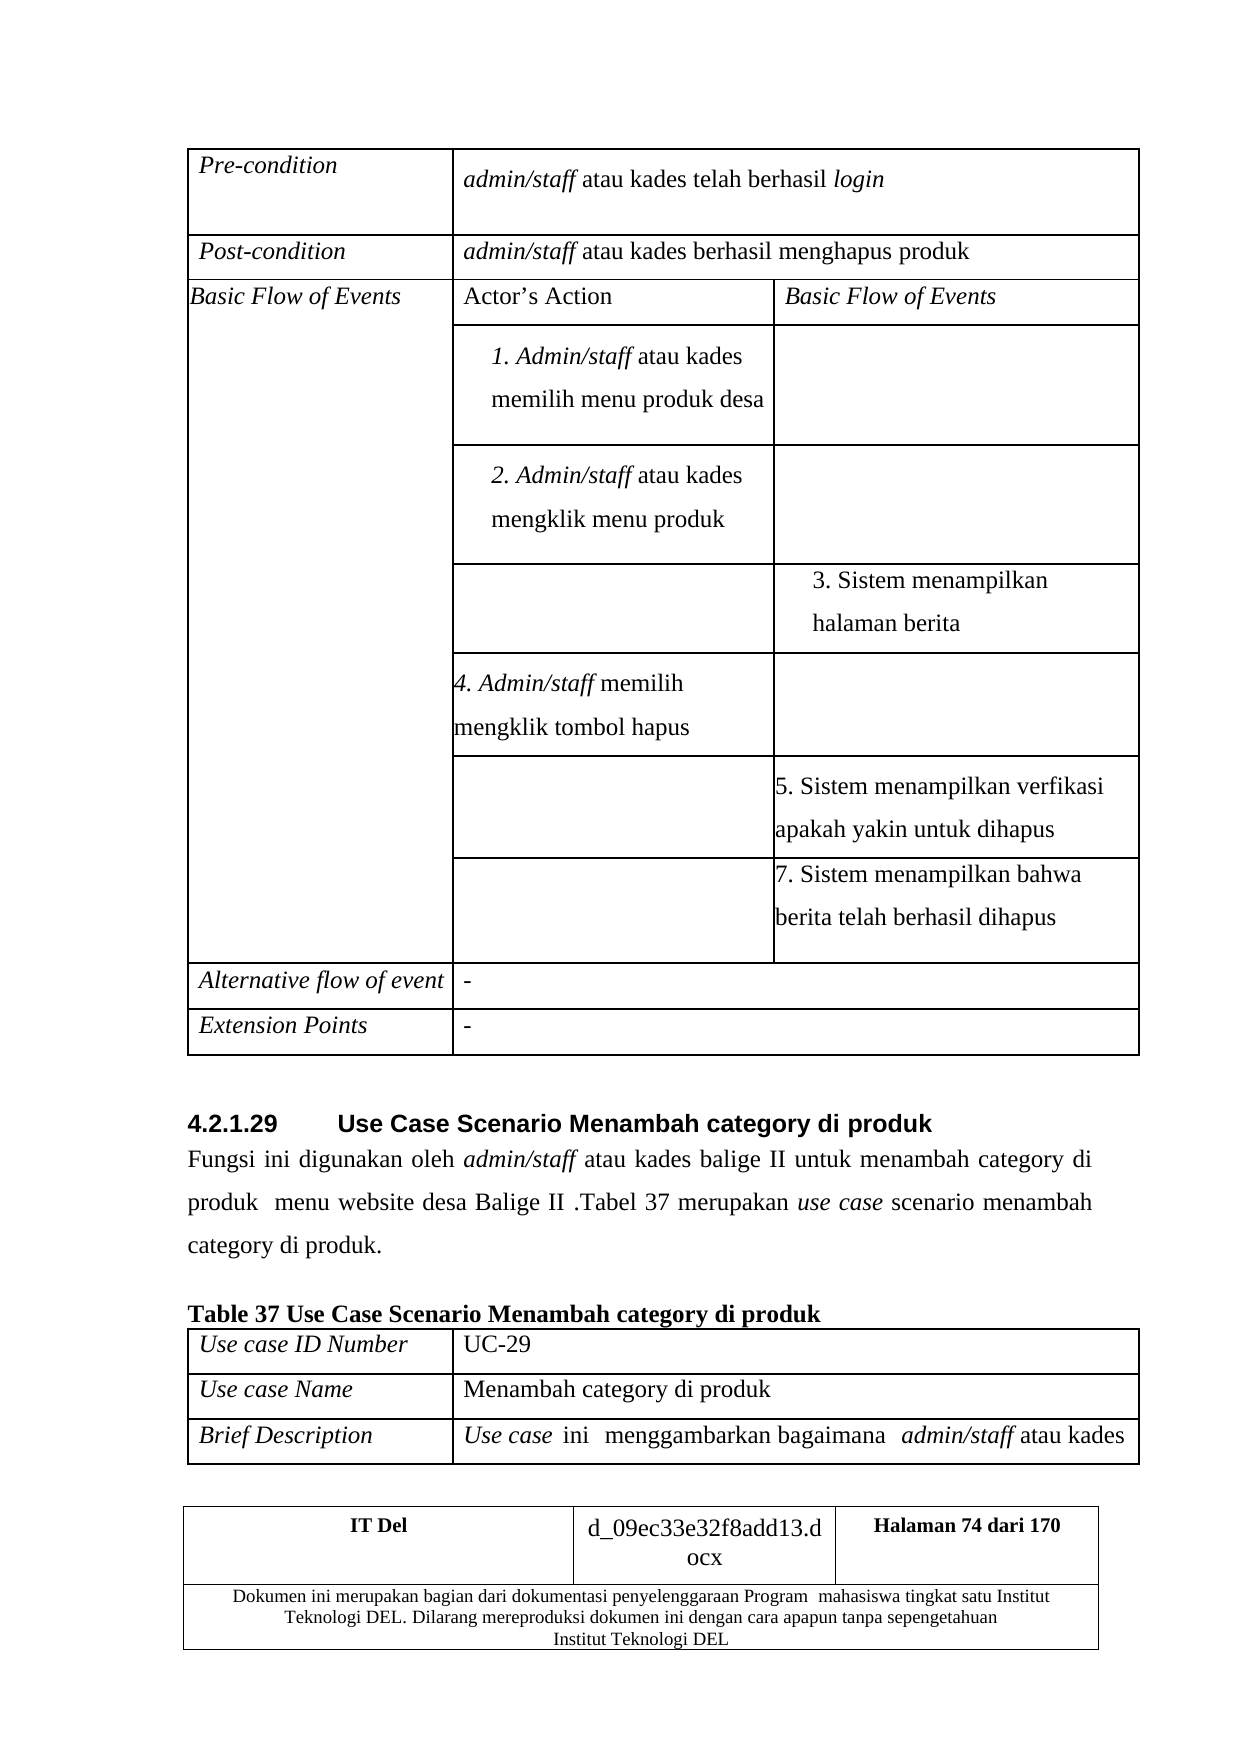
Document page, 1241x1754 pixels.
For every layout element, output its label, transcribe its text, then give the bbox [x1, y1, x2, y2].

table_cell 1. Admin/staff atau kades memilih menu produk desa [454, 326, 773, 444]
table_cell [775, 446, 1138, 563]
table_cell [454, 565, 773, 652]
table_cell admin/staff atau kades berhasil menghapus produk [454, 236, 1138, 279]
table_cell [775, 654, 1138, 754]
text Table 37 Use Case Scenario Menambah category di produk [187, 1299, 1092, 1327]
table_cell 2. Admin/staff atau kades mengklik menu produk [454, 446, 773, 563]
table_cell 5. Sistem menampilkan verfikasi apakah yakin untuk dihapus [775, 757, 1138, 857]
table_cell Basic Flow of Events [775, 280, 1138, 324]
table_cell Use case Name [189, 1375, 452, 1418]
table_header Use case ID Number [189, 1330, 452, 1372]
table_cell Basic Flow of Events [189, 280, 452, 962]
table_cell 3. Sistem menampilkan halaman berita [775, 565, 1138, 652]
table_cell - [454, 1010, 1138, 1053]
table_cell 7. Sistem menampilkan bahwa berita telah berhasil dihapus [775, 859, 1138, 962]
table_cell Menambah category di produk [454, 1375, 1138, 1418]
table_cell Brief Description [189, 1420, 452, 1463]
text Fungsi ini digunakan oleh admin/staff atau kades balige II untuk menambah category di produk menu website desa Balige II .Tabel 37 merupakan use case scenario menambah category di produk. [187, 1144, 1092, 1259]
table_cell Alternative flow of event [189, 964, 452, 1008]
table_cell 4. Admin/staff memilih mengklik tombol hapus [454, 654, 773, 754]
table_cell [454, 757, 773, 857]
table_cell [775, 326, 1138, 444]
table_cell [454, 1420, 1138, 1463]
table_cell Actor’s Action [454, 280, 773, 324]
subtitle Use Case Scenario Menambah category di produk [187, 1109, 1092, 1138]
table_cell Post-condition [189, 236, 452, 279]
table_cell - [454, 964, 1138, 1008]
table_cell [454, 859, 773, 962]
table_header UC-29 [454, 1330, 1138, 1372]
table_cell Pre-condition [189, 150, 452, 234]
table_cell Extension Points [189, 1010, 452, 1053]
table_cell admin/staff atau kades telah berhasil login [454, 150, 1138, 234]
